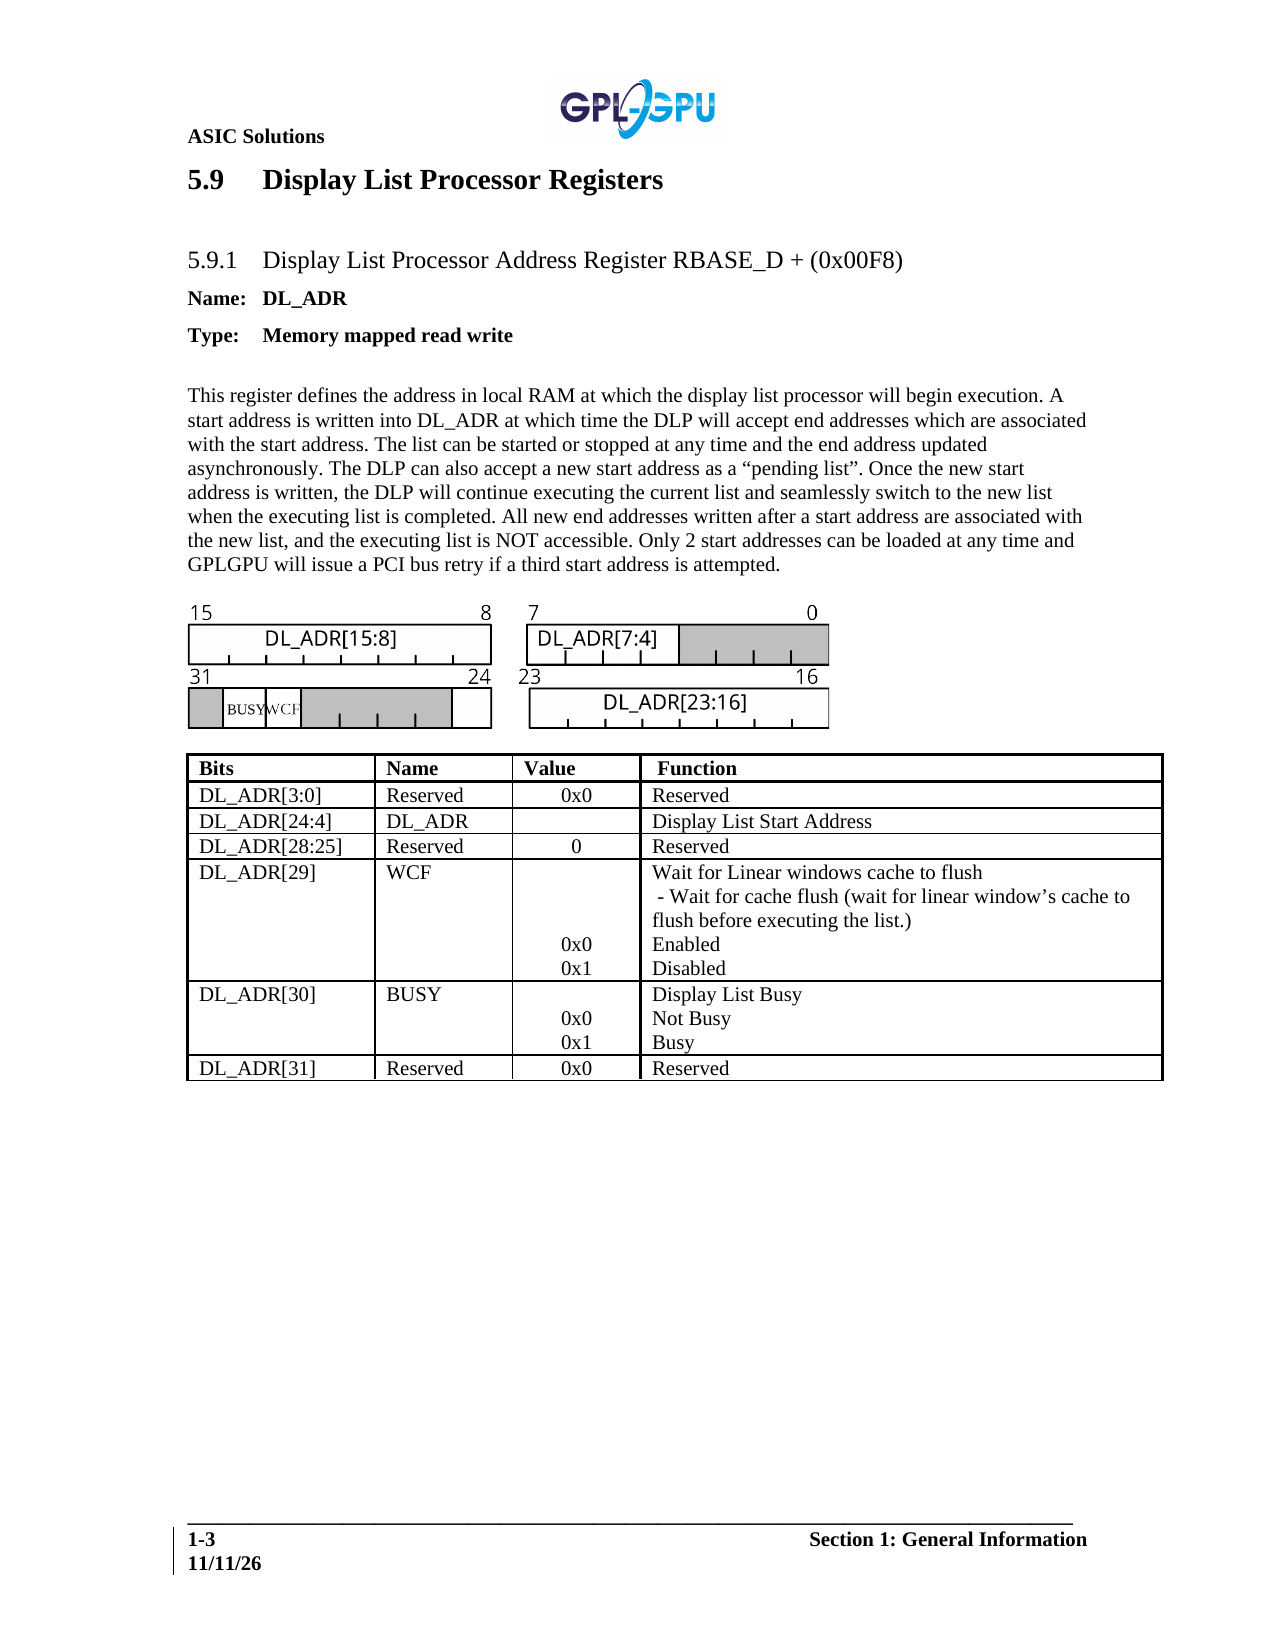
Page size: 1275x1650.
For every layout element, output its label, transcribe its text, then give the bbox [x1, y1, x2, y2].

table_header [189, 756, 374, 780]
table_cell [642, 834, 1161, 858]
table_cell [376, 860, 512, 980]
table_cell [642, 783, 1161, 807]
text Type: Memory mapped read write [187, 323, 1087, 347]
subtitle 5.9.1 Display List Processor Address Register RBASE_D + (0x00F8) [187, 245, 1087, 274]
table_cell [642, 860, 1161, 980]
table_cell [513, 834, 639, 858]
subtitle 5.9 Display List Processor Registers [187, 162, 1087, 196]
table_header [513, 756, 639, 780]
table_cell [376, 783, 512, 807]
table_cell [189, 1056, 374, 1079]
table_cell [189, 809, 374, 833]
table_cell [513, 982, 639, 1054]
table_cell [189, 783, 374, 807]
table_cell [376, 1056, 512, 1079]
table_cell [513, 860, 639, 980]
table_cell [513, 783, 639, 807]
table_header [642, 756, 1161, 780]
text Name: DL_ADR [187, 286, 1087, 310]
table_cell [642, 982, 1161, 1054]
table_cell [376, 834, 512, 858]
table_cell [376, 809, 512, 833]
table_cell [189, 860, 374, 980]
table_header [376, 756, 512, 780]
text This register defines the address in local RAM at which the display list processor will begin execution. A start address is written into DL_ADR at which time the DLP will accept end addresses which are associated with the start address. The list can be started or stopped at any time and the end address updated asynchronously. The DLP can also accept a new start address as a “pending list”. Once the new start address is written, the DLP will continue executing the current list and seamlessly switch to the new list when the executing list is completed. All new end addresses written after a start address are associated with the new list, and the executing list is NOT accessible. Only 2 start addresses can be loaded at any time and GPLGPU will issue a PCI bus retry if a third start address is attempted. [187, 383, 1087, 576]
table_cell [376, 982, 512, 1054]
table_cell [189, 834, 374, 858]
picture [550, 75, 725, 144]
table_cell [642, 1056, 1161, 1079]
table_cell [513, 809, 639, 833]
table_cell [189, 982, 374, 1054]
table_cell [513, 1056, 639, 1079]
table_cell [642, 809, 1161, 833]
